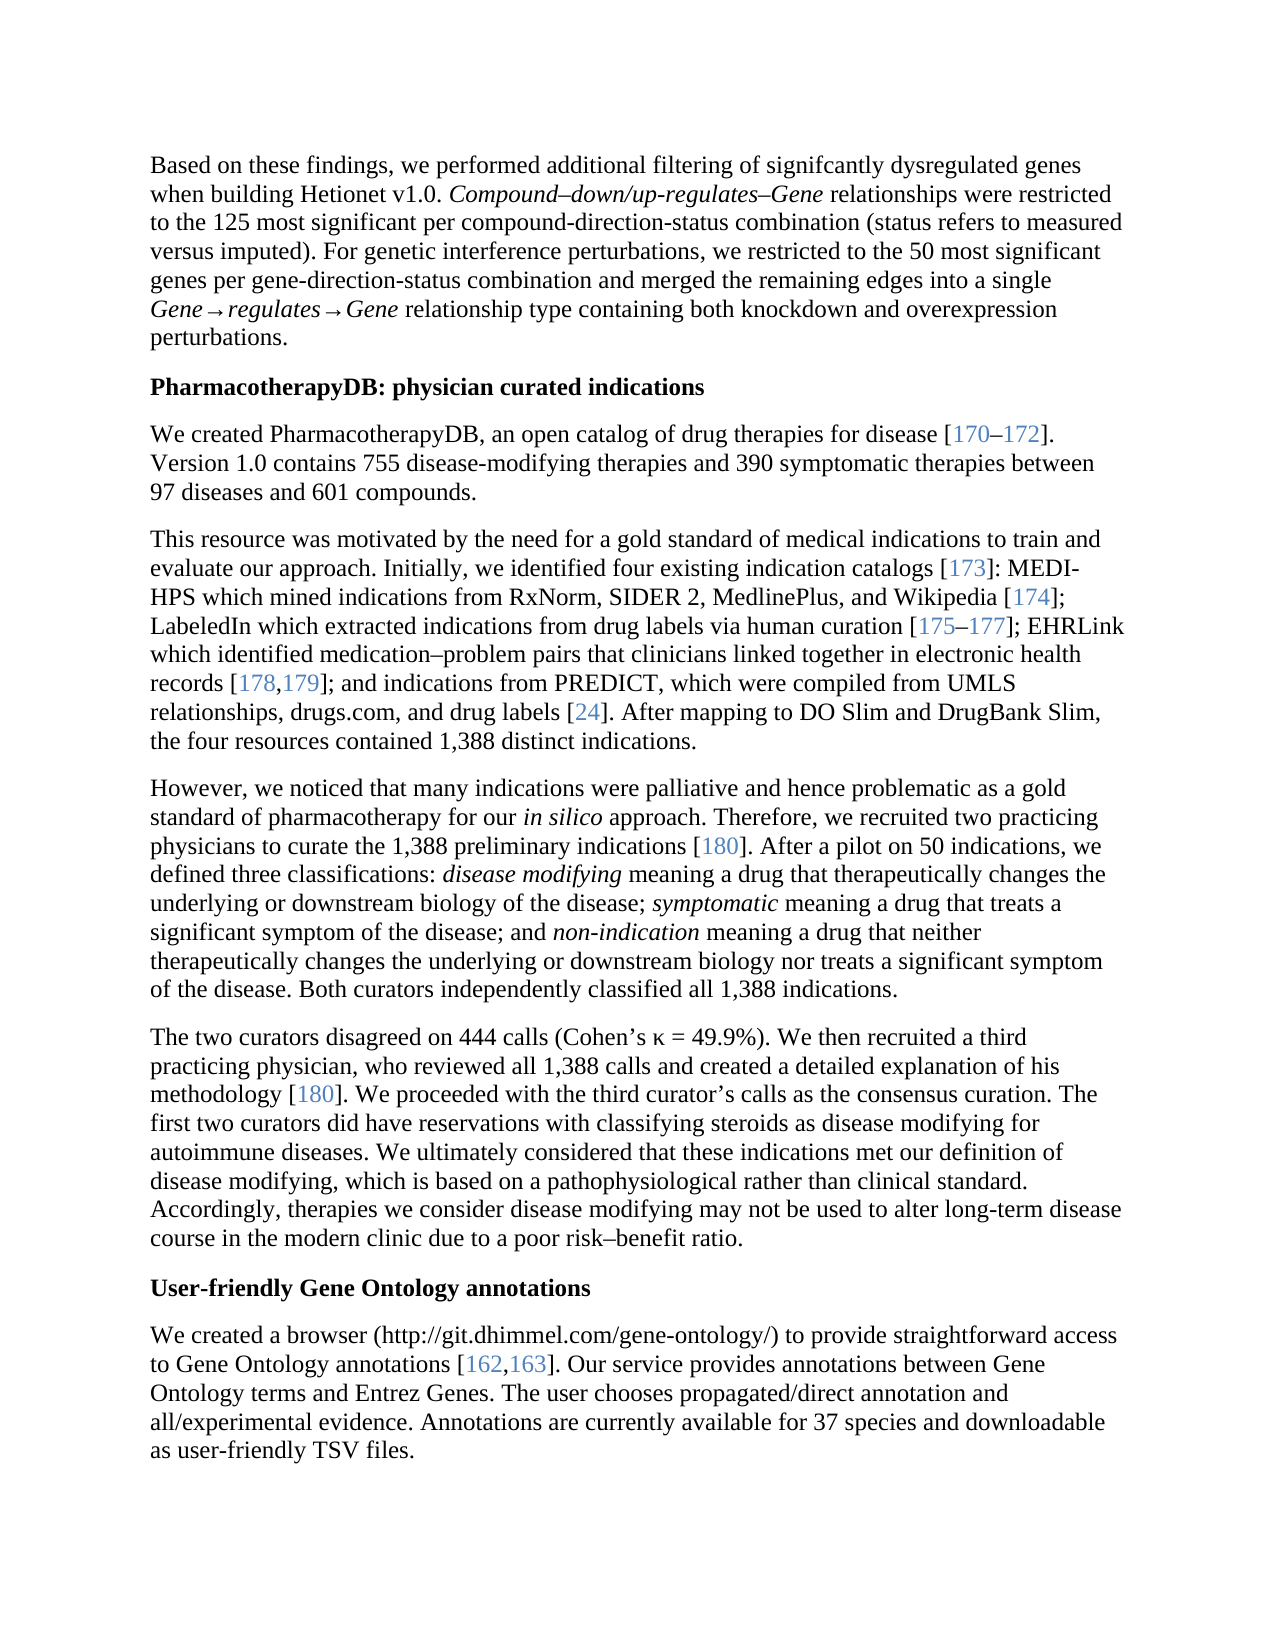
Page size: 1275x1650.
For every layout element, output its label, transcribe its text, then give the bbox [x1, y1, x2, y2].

text However, we noticed that many indications were palliative and hence problematic as a gold standard of pharmacotherapy for our in silico approach. Therefore, we recruited two practicing physicians to curate the 1,388 preliminary indications [180]. After a pilot on 50 indications, we defined three classifications: disease modifying meaning a drug that therapeutically changes the underlying or downstream biology of the disease; symptomatic meaning a drug that treats a significant symptom of the disease; and non-indication meaning a drug that neither therapeutically changes the underlying or downstream biology nor treats a significant symptom of the disease. Both curators independently classified all 1,388 indications. [150, 773, 1125, 1003]
text The two curators disagreed on 444 calls (Cohen’s κ = 49.9%). We then recruited a third practicing physician, who reviewed all 1,388 calls and created a detailed explanation of his methodology [180]. We proceeded with the third curator’s calls as the consensus curation. The first two curators did have reservations with classifying steroids as disease modifying for autoimmune diseases. We ultimately considered that these indications met our definition of disease modifying, which is based on a pathophysiological rather than clinical standard. Accordingly, therapies we consider disease modifying may not be used to alter long-term disease course in the modern clinic due to a poor risk–benefit ratio. [150, 1022, 1125, 1252]
subtitle User-friendly Gene Ontology annotations [150, 1273, 1125, 1302]
subtitle PharmacotherapyDB: physician curated indications [150, 372, 1125, 401]
text We created PharmacotherapyDB, an open catalog of drug therapies for disease [170–172]. Version 1.0 contains 755 disease-modifying therapies and 390 symptomatic therapies between 97 diseases and 601 compounds. [150, 419, 1125, 506]
text Based on these findings, we performed additional filtering of signifcantly dysregulated genes when building Hetionet v1.0. Compound–down/up-regulates–Gene relationships were restricted to the 125 most significant per compound-direction-status combination (status refers to measured versus imputed). For genetic interference perturbations, we restricted to the 50 most significant genes per gene-direction-status combination and merged the remaining edges into a single Gene→regulates→Gene relationship type containing both knockdown and overexpression perturbations. [150, 150, 1125, 351]
text This resource was motivated by the need for a gold standard of medical indications to train and evaluate our approach. Initially, we identified four existing indication catalogs [173]: MEDI-HPS which mined indications from RxNorm, SIDER 2, MedlinePlus, and Wikipedia [174]; LabeledIn which extracted indications from drug labels via human curation [175–177]; EHRLink which identified medication–problem pairs that clinicians linked together in electronic health records [178,179]; and indications from PREDICT, which were compiled from UMLS relationships, drugs.com, and drug labels [24]. After mapping to DO Slim and DrugBank Slim, the four resources contained 1,388 distinct indications. [150, 524, 1125, 754]
text We created a browser (http://git.dhimmel.com/gene-ontology/) to provide straightforward access to Gene Ontology annotations [162,163]. Our service provides annotations between Gene Ontology terms and Entrez Genes. The user chooses propagated/direct annotation and all/experimental evidence. Annotations are currently available for 37 species and downloadable as user-friendly TSV files. [150, 1320, 1125, 1464]
